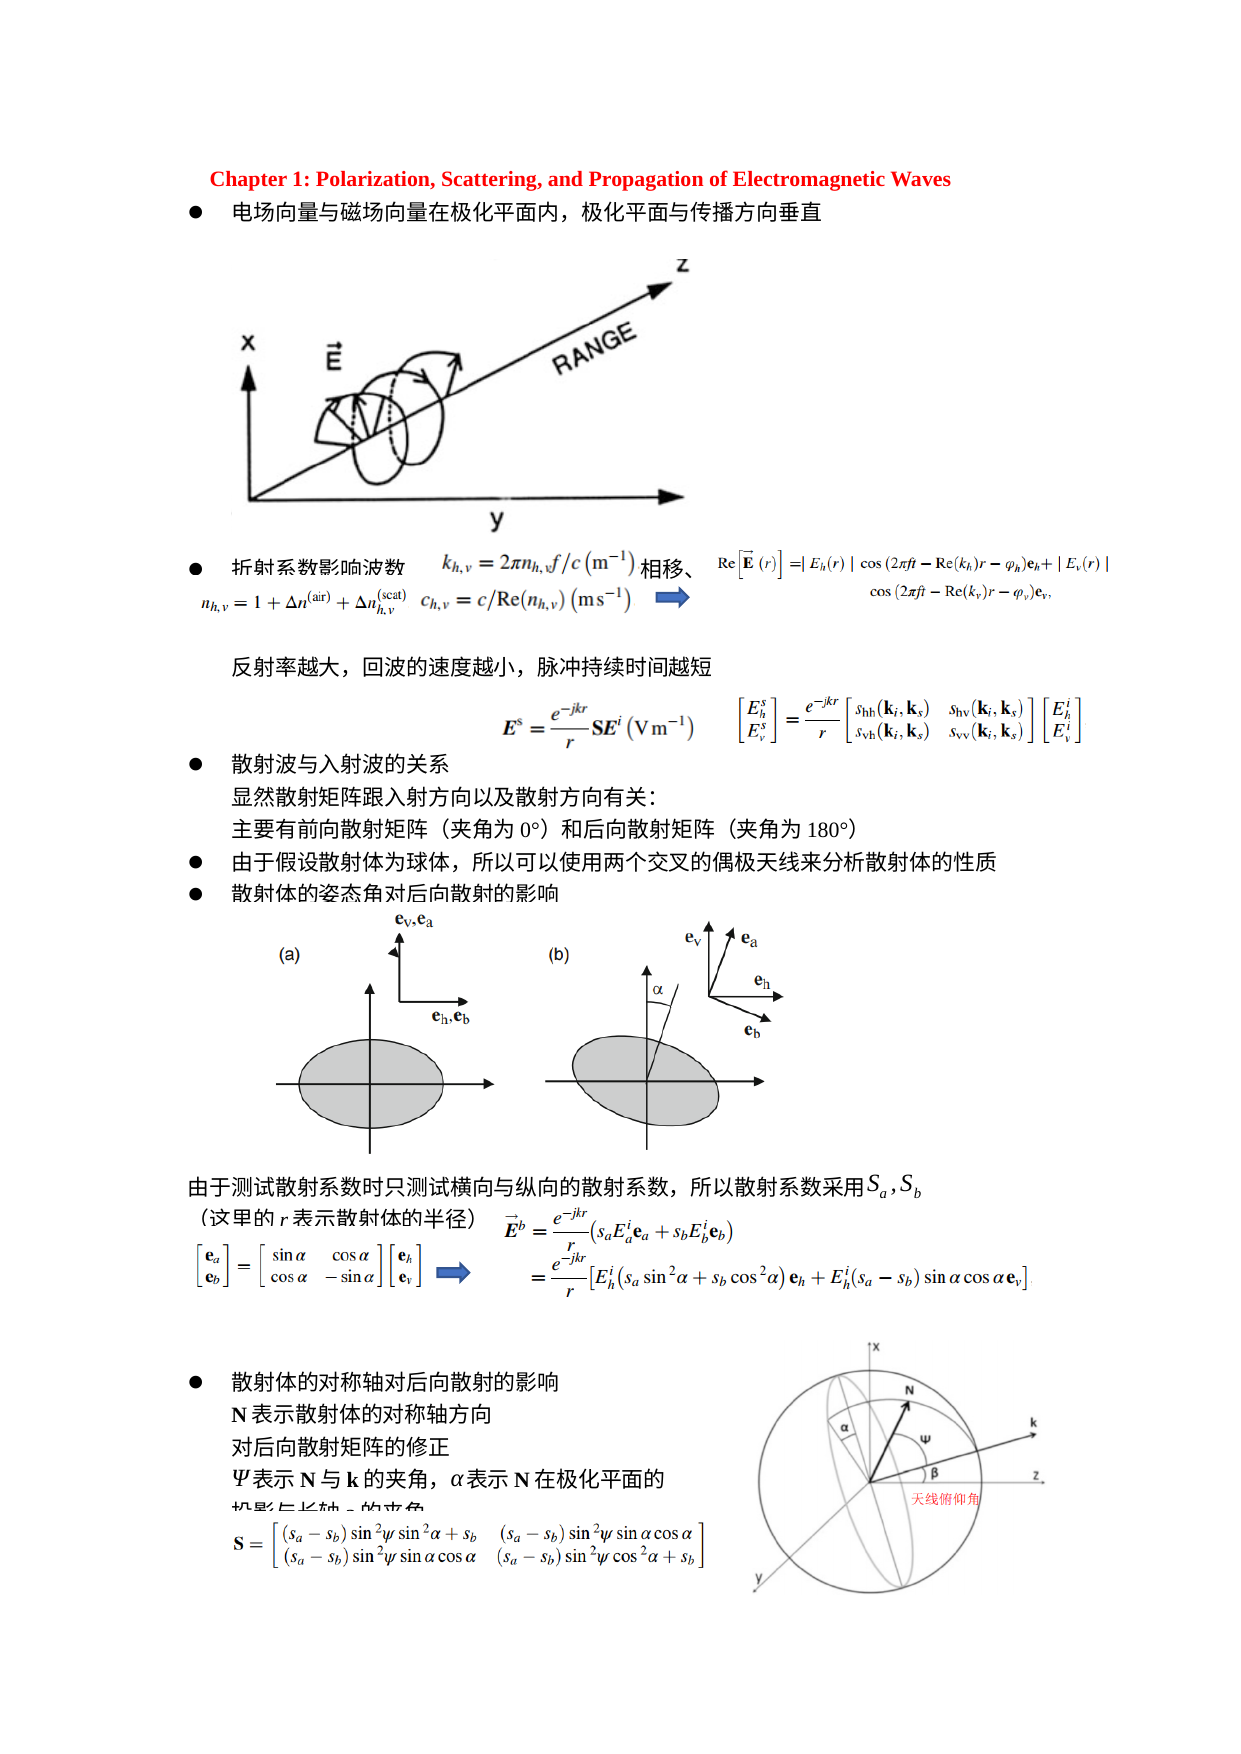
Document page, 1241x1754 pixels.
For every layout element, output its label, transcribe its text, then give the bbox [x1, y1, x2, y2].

text 由于测试散射系数时只测试横向与纵向的散射系数，所以散射系数采用 [187, 1169, 1053, 1202]
text 反射率越大，回波的速度越小，脉冲持续时间越短 [187, 649, 1053, 682]
list 散射体的对称轴对后向散射的影响 [187, 1364, 667, 1397]
list 表示N与k的夹角，表示N在极化平面的 [231, 1462, 667, 1494]
picture [182, 1226, 425, 1303]
text 主要有前向散射矩阵（夹角为0°）和后向散射矩阵（夹角为180°） [187, 812, 1053, 844]
picture [712, 678, 1086, 756]
list 投影与长轴a的夹角 [231, 1494, 667, 1511]
list 由于假设散射体为球体，所以可以使用两个交叉的偶极天线来分析散射体的性质 [187, 844, 1053, 877]
picture [483, 695, 697, 749]
picture [231, 902, 804, 1158]
text Chapter 1: Polarization, Scattering, and Propagation of Electromagnetic Waves [187, 162, 1053, 194]
list 折射系数影响波数 实部相移、虚部衰减 [187, 552, 411, 578]
text （这里的r表示散射体的半径） [187, 1202, 1053, 1234]
picture [222, 1324, 1065, 1601]
list 散射体的姿态角对后向散射的影响 [187, 877, 1053, 909]
list 对后向散射矩阵的修正 [231, 1429, 667, 1462]
picture [696, 542, 1120, 612]
list N表示散射体的对称轴方向 [231, 1397, 667, 1429]
list 电场向量与磁场向量在极化平面内，极化平面与传播方向垂直 [187, 194, 1053, 227]
picture [489, 1206, 1032, 1305]
picture [231, 259, 712, 534]
picture [179, 540, 640, 629]
text 显然散射矩阵跟入射方向以及散射方向有关： [187, 779, 1053, 812]
list 散射波与入射波的关系 [187, 747, 1053, 779]
